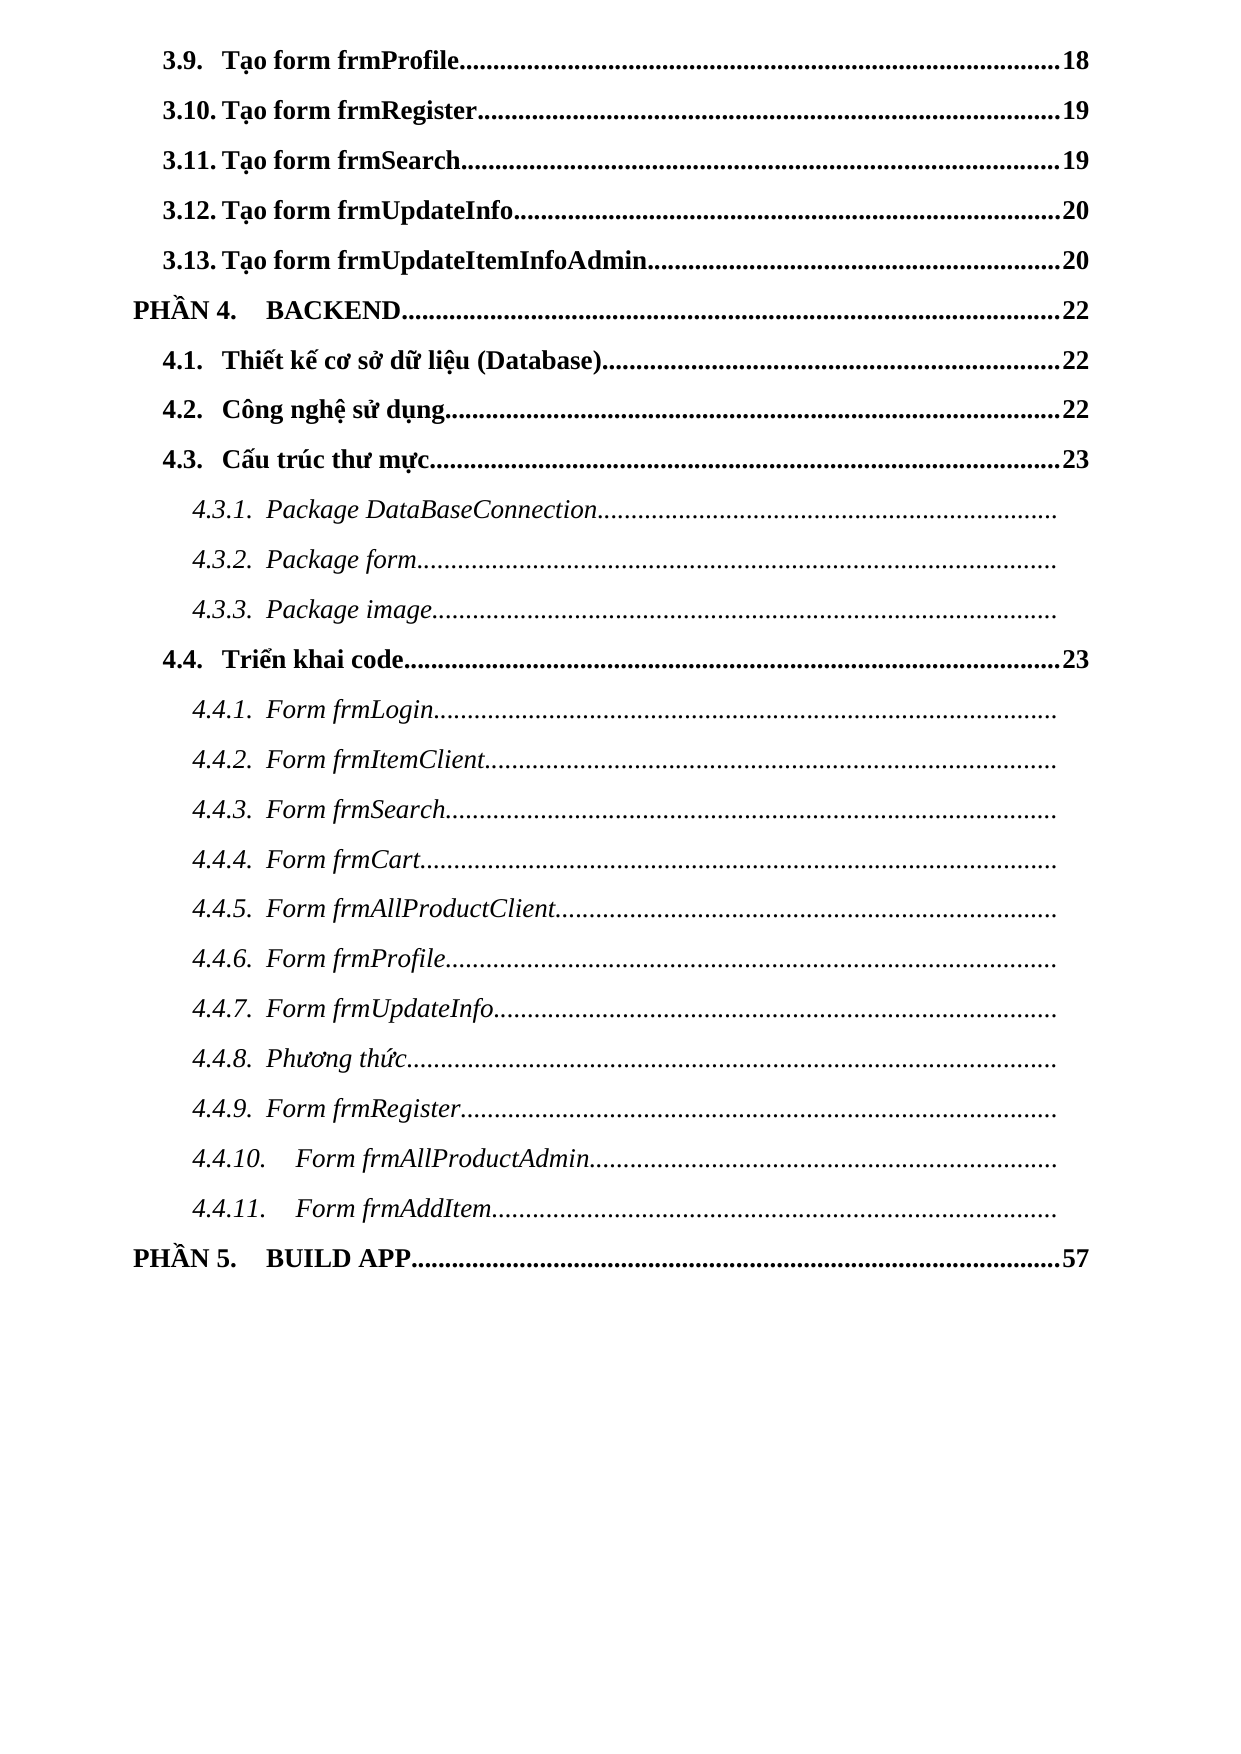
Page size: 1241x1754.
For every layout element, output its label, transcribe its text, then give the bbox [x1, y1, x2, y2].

text 3.11. Tạo form frmSearch 19 [162, 144, 1090, 175]
text 4.4.8. Phương thức 49 [192, 1042, 1016, 1073]
text 3.13. Tạo form frmUpdateItemInfoAdmin 20 [162, 244, 1090, 275]
text 4.4.3. Form frmSearch 31 [192, 793, 1016, 824]
text 4.4.9. Form frmRegister 50 [192, 1092, 1016, 1123]
text 4.4.1. Form frmLogin 23 [192, 693, 1016, 724]
text 4.3. Cấu trúc thư mực 23 [162, 443, 1090, 475]
text 4.4.10. Form frmAllProductAdmin 51 [192, 1142, 1016, 1173]
text 4.3.2. Package form 23 [192, 543, 1016, 574]
text 4.4.11. Form frmAddItem 54 [192, 1192, 1016, 1223]
text 4.3.3. Package image 23 [192, 593, 1016, 624]
text 4.2. Công nghệ sử dụng 22 [162, 394, 1090, 425]
text 4.4.2. Form frmItemClient 25 [192, 743, 1016, 774]
text 4.4.7. Form frmUpdateInfo 48 [192, 992, 1016, 1023]
text 3.9. Tạo form frmProfile 18 [162, 44, 1090, 76]
text 4.4. Triển khai code 23 [162, 643, 1090, 674]
text 4.4.6. Form frmProfile 46 [192, 942, 1016, 974]
text PHẦN 4. Backend 22 [133, 294, 1090, 325]
text 4.1. Thiết kế cơ sở dữ liệu (Database) 22 [162, 344, 1090, 375]
text 4.3.1. Package DataBaseConnection 23 [192, 493, 1016, 524]
text 3.12. Tạo form frmUpdateInfo 20 [162, 194, 1090, 225]
text 4.4.5. Form frmAllProductClient 42 [192, 893, 1016, 924]
text 3.10. Tạo form frmRegister 19 [162, 94, 1090, 125]
text PHẦN 5. Build App 57 [133, 1242, 1090, 1273]
text 4.4.4. Form frmCart 35 [192, 843, 1016, 874]
